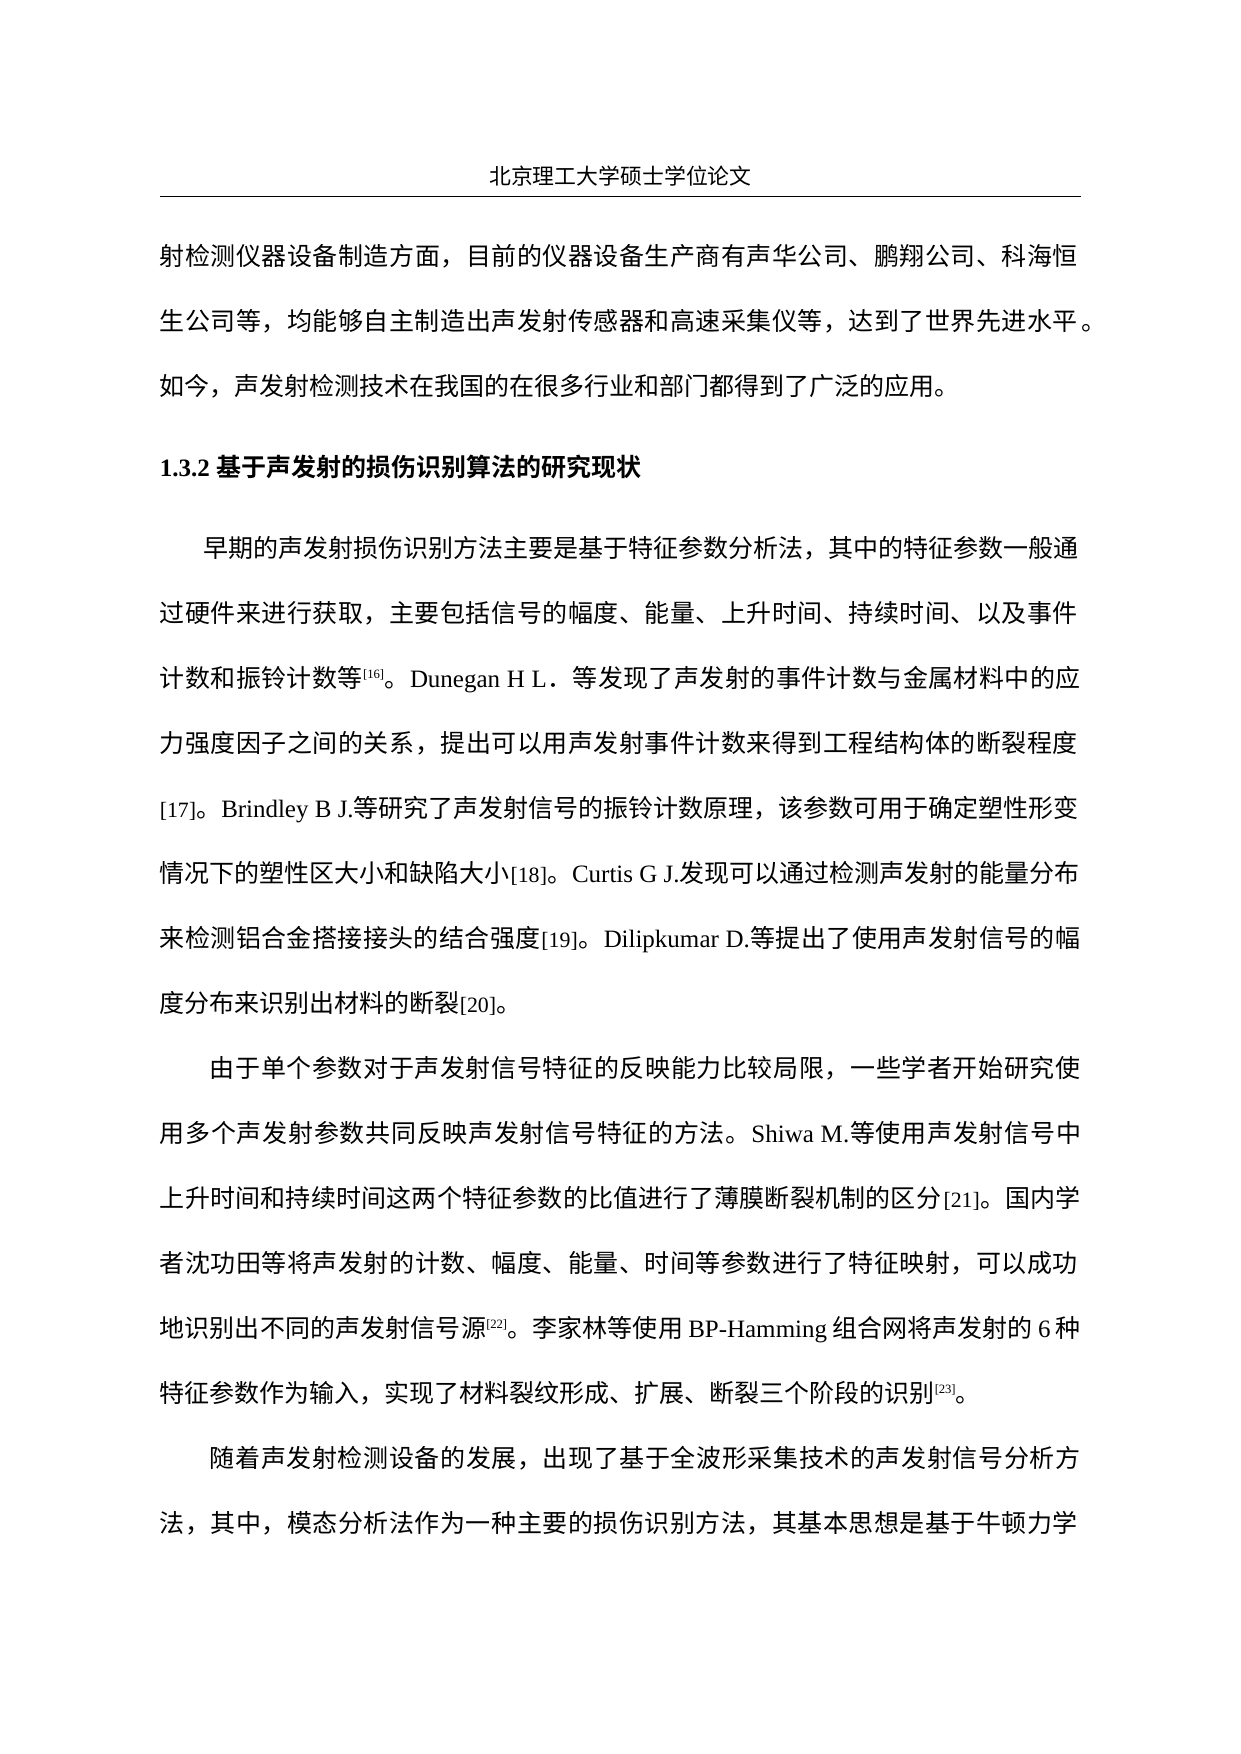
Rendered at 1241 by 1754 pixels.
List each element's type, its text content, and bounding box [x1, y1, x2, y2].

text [159, 222, 1081, 417]
text 早期的声发射损伤识别方法主要是基于特征参数分析法，其中的特征参数一般通过硬件来进行获取，主要包括信号的幅度、能量、上升时间、持续时间、以及事件计数和振铃计数等[16]。Dunegan H L．等发现了声发射的事件计数与金属材料中的应力强度因子之间的关系，提出可以用声发射事件计数来得到工程结构体的断裂程度[17]。Brindley B J.等研究了声发射信号的振铃计数原理，该参数可用于确定塑性形变情况下的塑性区大小和缺陷大小[18]。Curtis G J.发现可以通过检测声发射的能量分布来检测铝合金搭接接头的结合强度[19]。Dilipkumar D.等提出了使用声发射信号的幅度分布来识别出材料的断裂[20]。 [159, 514, 1081, 1034]
text 由于单个参数对于声发射信号特征的反映能力比较局限，一些学者开始研究使用多个声发射参数共同反映声发射信号特征的方法。Shiwa M.等使用声发射信号中上升时间和持续时间这两个特征参数的比值进行了薄膜断裂机制的区分[21]。国内学者沈功田等将声发射的计数、幅度、能量、时间等参数进行了特征映射，可以成功地识别出不同的声发射信号源[22]。李家林等使用BP-Hamming组合网将声发射的6种特征参数作为输入，实现了材料裂纹形成、扩展、断裂三个阶段的识别[23]。 [159, 1034, 1081, 1424]
text 1.3.2 基于声发射的损伤识别算法的研究现状 [159, 433, 1081, 498]
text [159, 1424, 1081, 1554]
